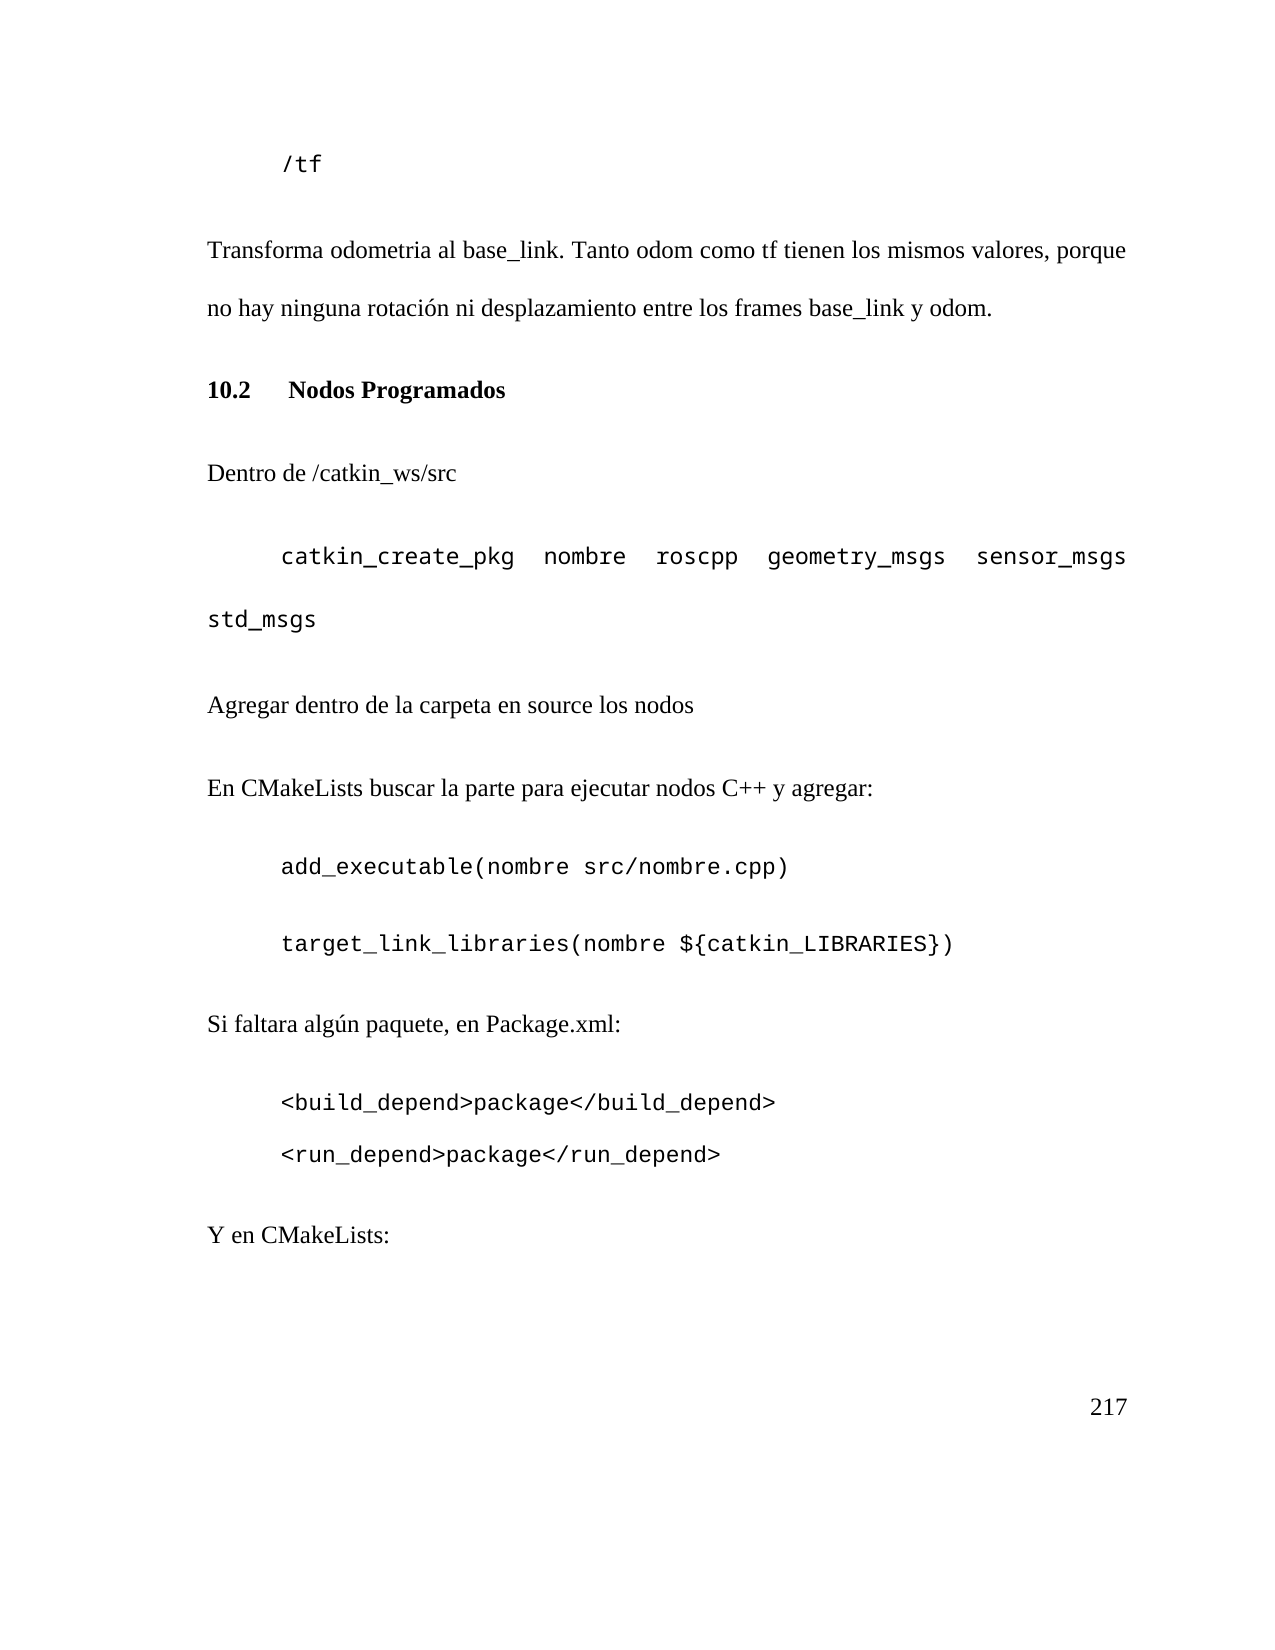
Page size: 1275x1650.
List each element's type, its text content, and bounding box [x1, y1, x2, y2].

text Agregar dentro de la carpeta en source los nodos [207, 690, 1127, 719]
subtitle Nodos Programados [207, 375, 1127, 404]
text add_executable(nombre src/nombre.cpp) [281, 855, 1127, 881]
text /tf [207, 148, 1127, 179]
text <build_depend>package</build_depend> <run_depend>package</run_depend> [281, 1091, 1127, 1169]
text Transforma odometria al base_link. Tanto odom como tf tienen los mismos valores, porque no hay ninguna rotación ni desplazamiento entre los frames base_link y odom. [207, 235, 1127, 321]
text catkin_create_pkg nombre roscpp geometry_msgs sensor_msgs std_msgs [207, 540, 1127, 634]
text Y en CMakeLists: [207, 1220, 1127, 1249]
text Si faltara algún paquete, en Package.xml: [207, 1009, 1127, 1038]
text Dentro de /catkin_ws/src [207, 458, 1127, 486]
text En CMakeLists buscar la parte para ejecutar nodos C++ y agregar: [207, 773, 1127, 801]
text target_link_libraries(nombre ${catkin_LIBRARIES}) [281, 932, 1127, 958]
